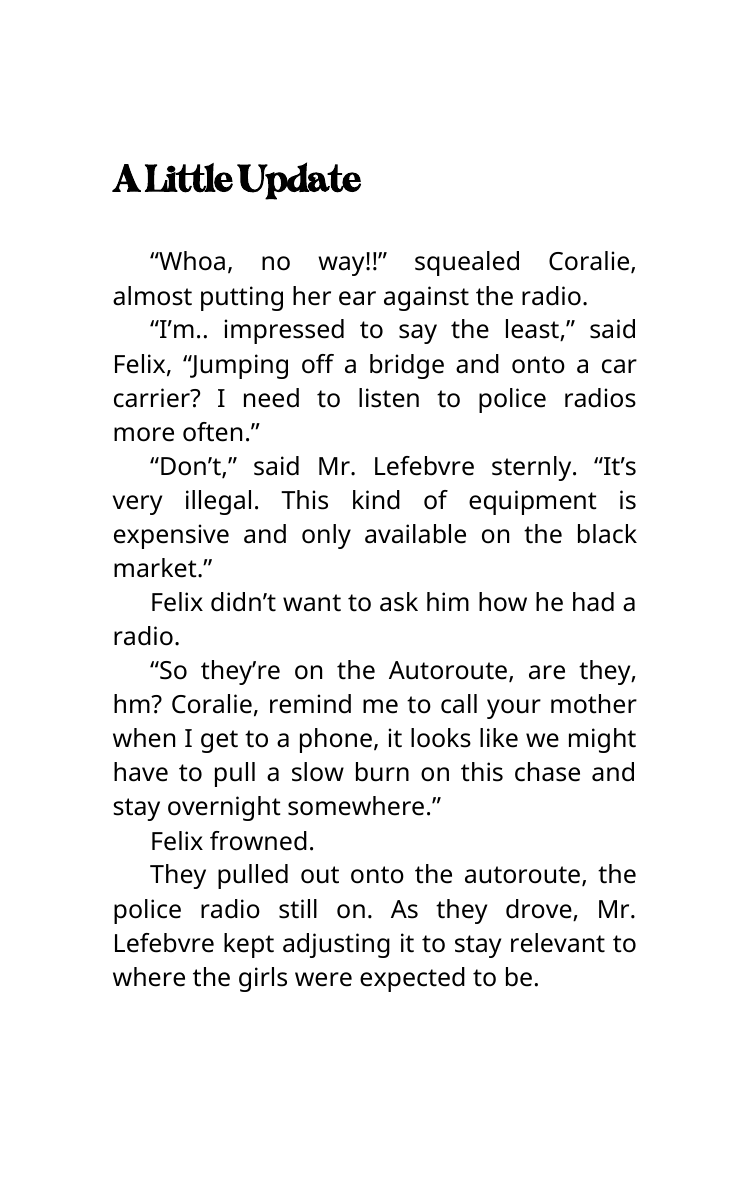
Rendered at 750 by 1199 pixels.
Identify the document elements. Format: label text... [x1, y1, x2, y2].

text Felix frowned. [112, 823, 637, 857]
text They pulled out onto the autoroute, the police radio still on. As they drove, Mr. Lefebvre kept adjusting it to stay relevant to where the girls were expected to be. [112, 857, 637, 993]
text Felix didn’t want to ask him how he had a radio. [112, 585, 637, 653]
text “I’m.. impressed to say the least,” said Felix, “Jumping off a bridge and onto a car carrier? I need to listen to police radios more often.” [112, 312, 637, 448]
subtitle A Little Update [112, 150, 637, 210]
text “Don’t,” said Mr. Lefebvre sternly. “It’s very illegal. This kind of equipment is expensive and only available on the black market.” [112, 448, 637, 585]
text “Whoa, no way!!” squealed Coralie, almost putting her ear against the radio. [112, 244, 637, 312]
text “So they’re on the Autoroute, are they, hm? Coralie, remind me to call your mother when I get to a phone, it looks like we might have to pull a slow burn on this chase and stay overnight somewhere.” [112, 653, 637, 823]
